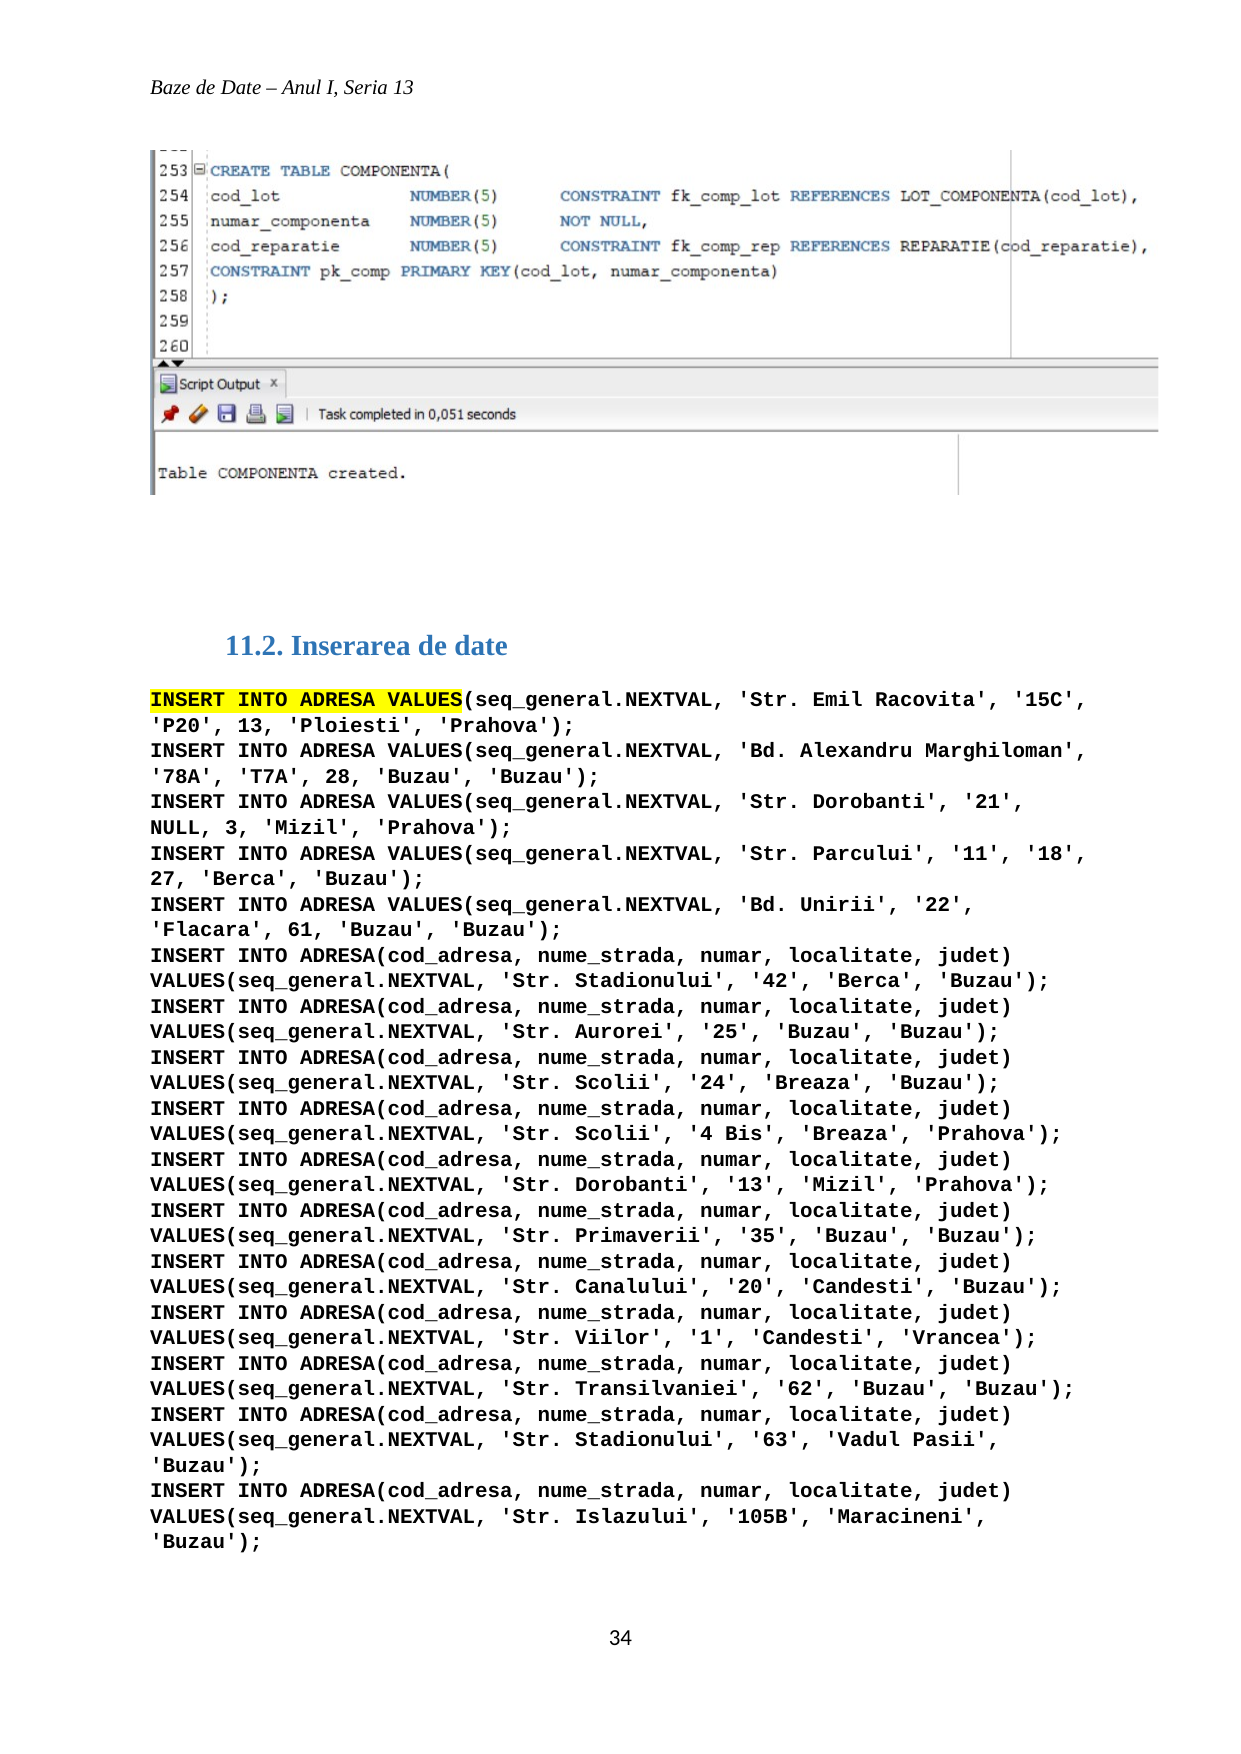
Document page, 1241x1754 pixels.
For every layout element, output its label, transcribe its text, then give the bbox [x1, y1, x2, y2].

text INSERT INTO ADRESA(cod_adresa, nume_strada, numar, localitate, judet) VALUES(seq_general.NEXTVAL, 'Str. Islazului', '105B', 'Maracineni', 'Buzau'); [150, 1481, 1090, 1555]
text INSERT INTO ADRESA VALUES(seq_general.NEXTVAL, 'Str. Parcului', '11', '18', 27, 'Berca', 'Buzau'); [150, 842, 1090, 892]
subtitle 11.2. Inserarea de date [150, 628, 1090, 662]
text INSERT INTO ADRESA(cod_adresa, nume_strada, numar, localitate, judet) VALUES(seq_general.NEXTVAL, 'Str. Stadionului', '42', 'Berca', 'Buzau'); [150, 944, 1090, 994]
text INSERT INTO ADRESA(cod_adresa, nume_strada, numar, localitate, judet) VALUES(seq_general.NEXTVAL, 'Str. Stadionului', '63', 'Vadul Pasii', 'Buzau'); [150, 1404, 1090, 1479]
text INSERT INTO ADRESA(cod_adresa, nume_strada, numar, localitate, judet) VALUES(seq_general.NEXTVAL, 'Str. Scolii', '4 Bis', 'Breaza', 'Prahova'); [150, 1098, 1090, 1147]
text INSERT INTO ADRESA(cod_adresa, nume_strada, numar, localitate, judet) VALUES(seq_general.NEXTVAL, 'Str. Transilvaniei', '62', 'Buzau', 'Buzau'); [150, 1353, 1090, 1402]
text INSERT INTO ADRESA(cod_adresa, nume_strada, numar, localitate, judet) VALUES(seq_general.NEXTVAL, 'Str. Primaverii', '35', 'Buzau', 'Buzau'); [150, 1200, 1090, 1249]
text INSERT INTO ADRESA VALUES(seq_general.NEXTVAL, 'Str. Dorobanti', '21', NULL, 3, 'Mizil', 'Prahova'); [150, 791, 1090, 841]
text INSERT INTO ADRESA(cod_adresa, nume_strada, numar, localitate, judet) VALUES(seq_general.NEXTVAL, 'Str. Scolii', '24', 'Breaza', 'Buzau'); [150, 1047, 1090, 1096]
text INSERT INTO ADRESA(cod_adresa, nume_strada, numar, localitate, judet) VALUES(seq_general.NEXTVAL, 'Str. Canalului', '20', 'Candesti', 'Buzau'); [150, 1251, 1090, 1300]
text INSERT INTO ADRESA VALUES(seq_general.NEXTVAL, 'Bd. Alexandru Marghiloman', '78A', 'T7A', 28, 'Buzau', 'Buzau'); [150, 740, 1090, 789]
text INSERT INTO ADRESA VALUES(seq_general.NEXTVAL, 'Bd. Unirii', '22', 'Flacara', 61, 'Buzau', 'Buzau'); [150, 893, 1090, 943]
picture [150, 150, 1159, 495]
text INSERT INTO ADRESA(cod_adresa, nume_strada, numar, localitate, judet) VALUES(seq_general.NEXTVAL, 'Str. Dorobanti', '13', 'Mizil', 'Prahova'); [150, 1149, 1090, 1198]
text INSERT INTO ADRESA VALUES(seq_general.NEXTVAL, 'Str. Emil Racovita', '15C', 'P20', 13, 'Ploiesti', 'Prahova'); [150, 689, 1090, 738]
text INSERT INTO ADRESA(cod_adresa, nume_strada, numar, localitate, judet) VALUES(seq_general.NEXTVAL, 'Str. Aurorei', '25', 'Buzau', 'Buzau'); [150, 996, 1090, 1045]
text INSERT INTO ADRESA(cod_adresa, nume_strada, numar, localitate, judet) VALUES(seq_general.NEXTVAL, 'Str. Viilor', '1', 'Candesti', 'Vrancea'); [150, 1302, 1090, 1351]
